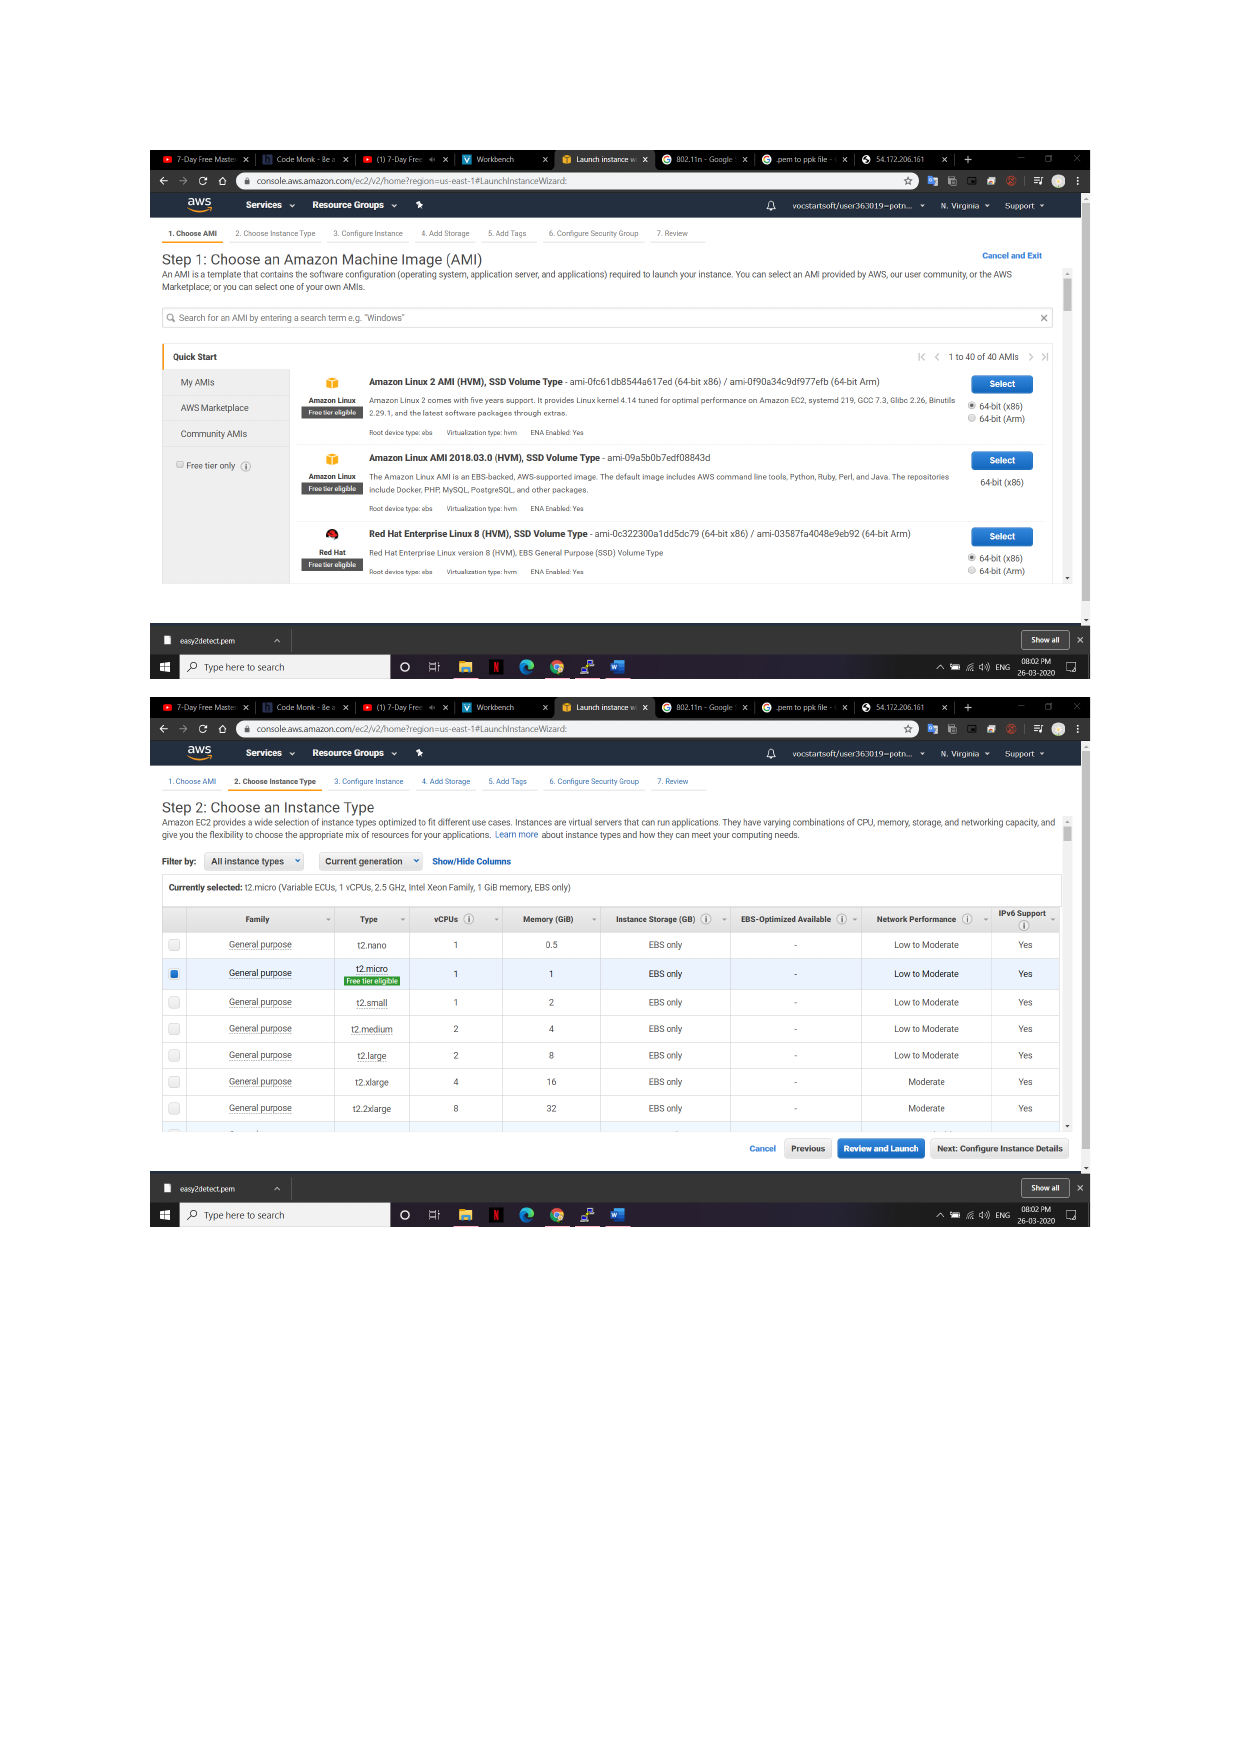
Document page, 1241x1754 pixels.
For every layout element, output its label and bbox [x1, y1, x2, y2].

picture [150, 150, 1091, 679]
picture [150, 697, 1091, 1227]
